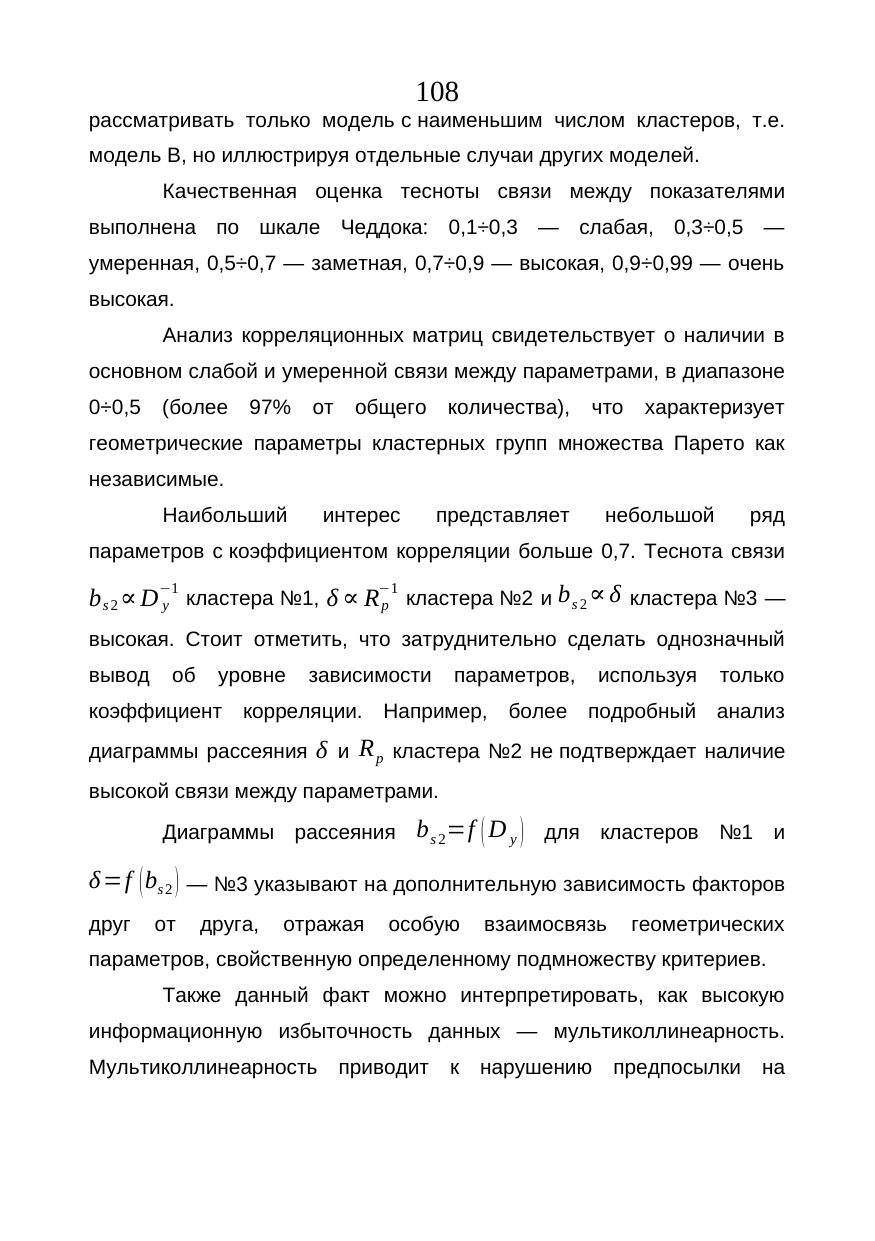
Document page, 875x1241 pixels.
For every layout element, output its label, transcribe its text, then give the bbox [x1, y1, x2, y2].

text Наибольший интерес представляет небольшой ряд параметров с коэффициентом корреляции больше 0,7. Теснота связи кластера №1, кластера №2 и кластера №3 — высокая. Стоит отметить, что затруднительно сделать однозначный вывод об уровне зависимости параметров, используя только коэффициент корреляции. Например, более подробный анализ диаграммы рассеяния и кластера №2 не подтверждает наличие высокой связи между параметрами. [89, 503, 785, 802]
text Качественная оценка тесноты связи между показателями выполнена по шкале Чеддока: 0,1÷0,3 — слабая, 0,3÷0,5 — умеренная, 0,5÷0,7 — заметная, 0,7÷0,9 — высокая, 0,9÷0,99 — очень высокая. [89, 179, 785, 311]
text Диаграммы рассеяния для кластеров №1 и — №3 указывают на дополнительную зависимость факторов друг от друга, отражая особую взаимосвязь геометрических параметров, свойственную определенному подмножеству критериев. [89, 814, 785, 971]
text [89, 107, 785, 167]
text Анализ корреляционных матриц свидетельствует о наличии в основном слабой и умеренной связи между параметрами, в диапазоне 0÷0,5 (более 97% от общего количества), что характеризует геометрические параметры кластерных групп множества Парето как независимые. [89, 323, 785, 491]
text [89, 983, 785, 1079]
